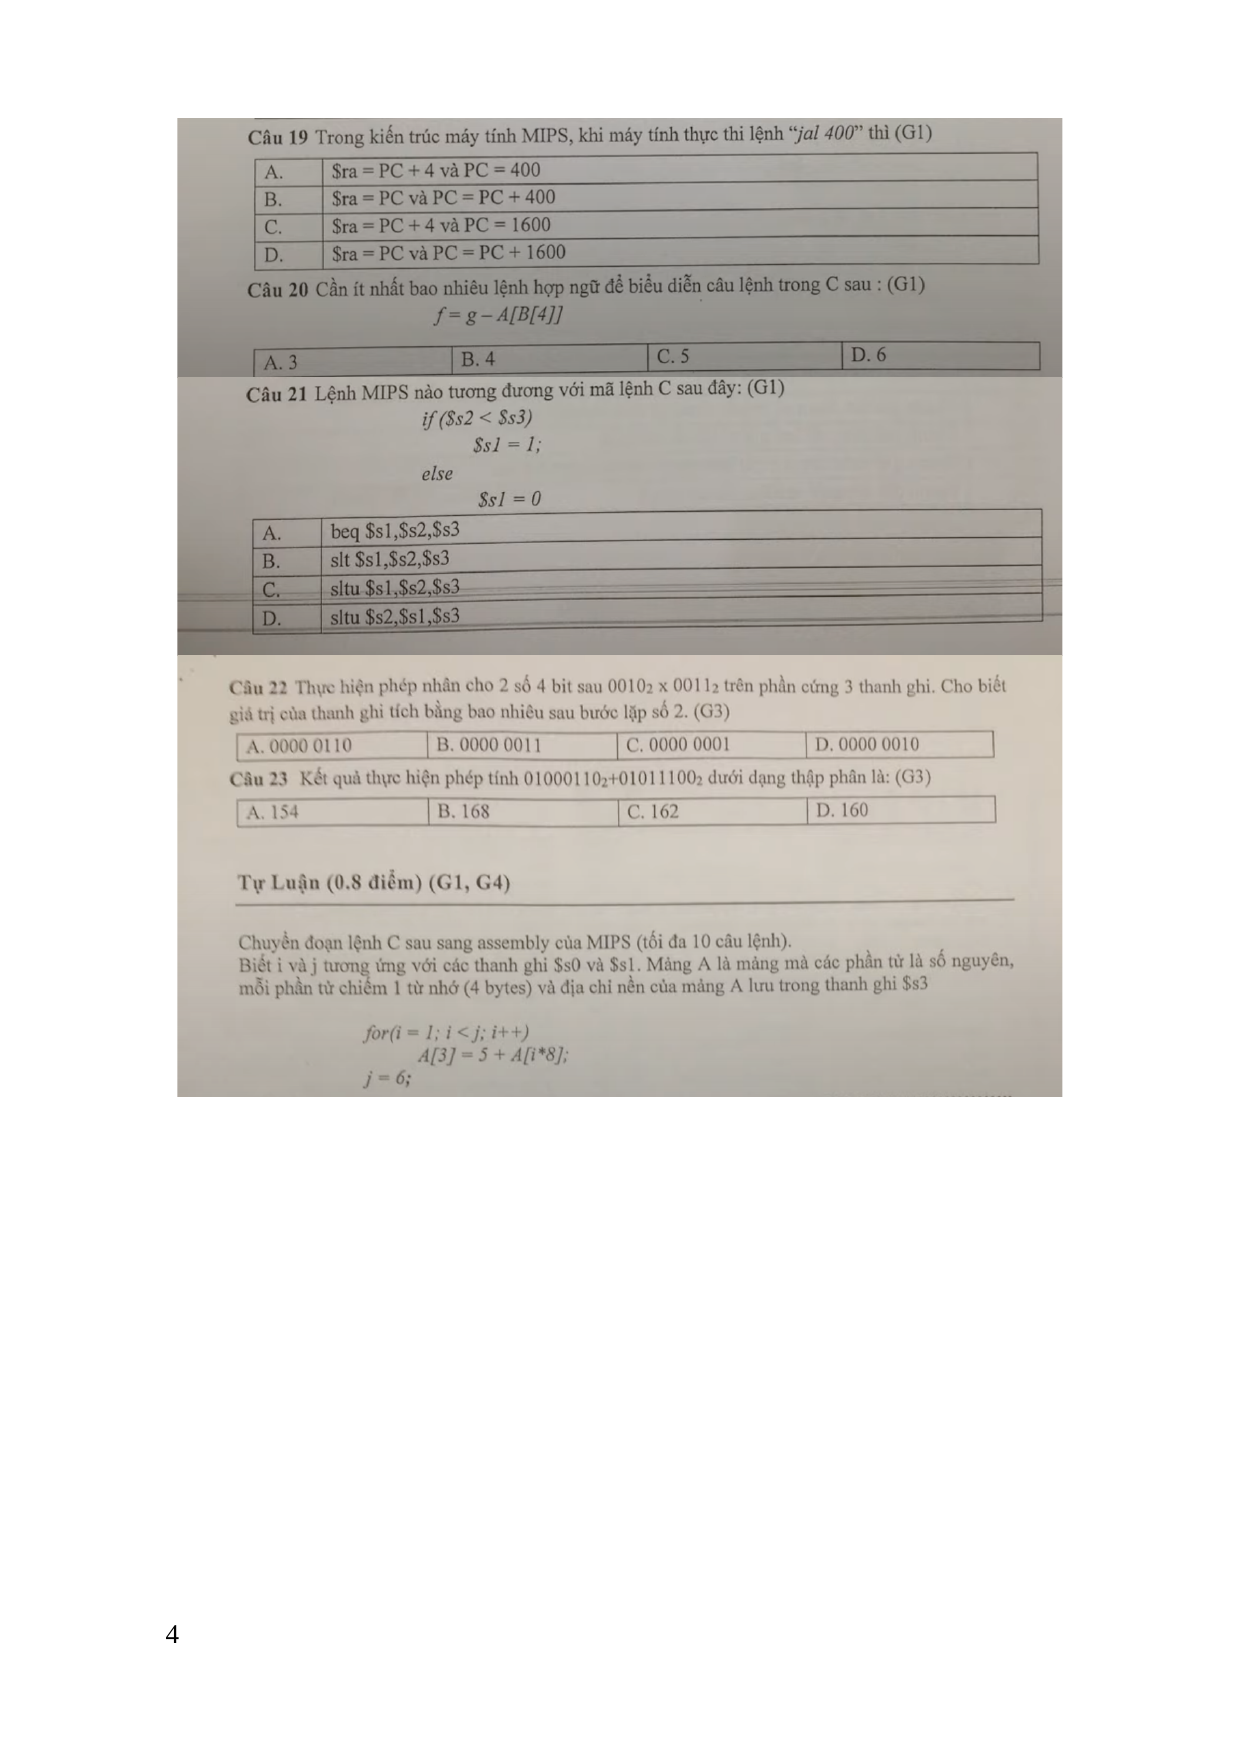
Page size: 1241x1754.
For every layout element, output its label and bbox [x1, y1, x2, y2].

picture [177, 118, 1063, 1097]
